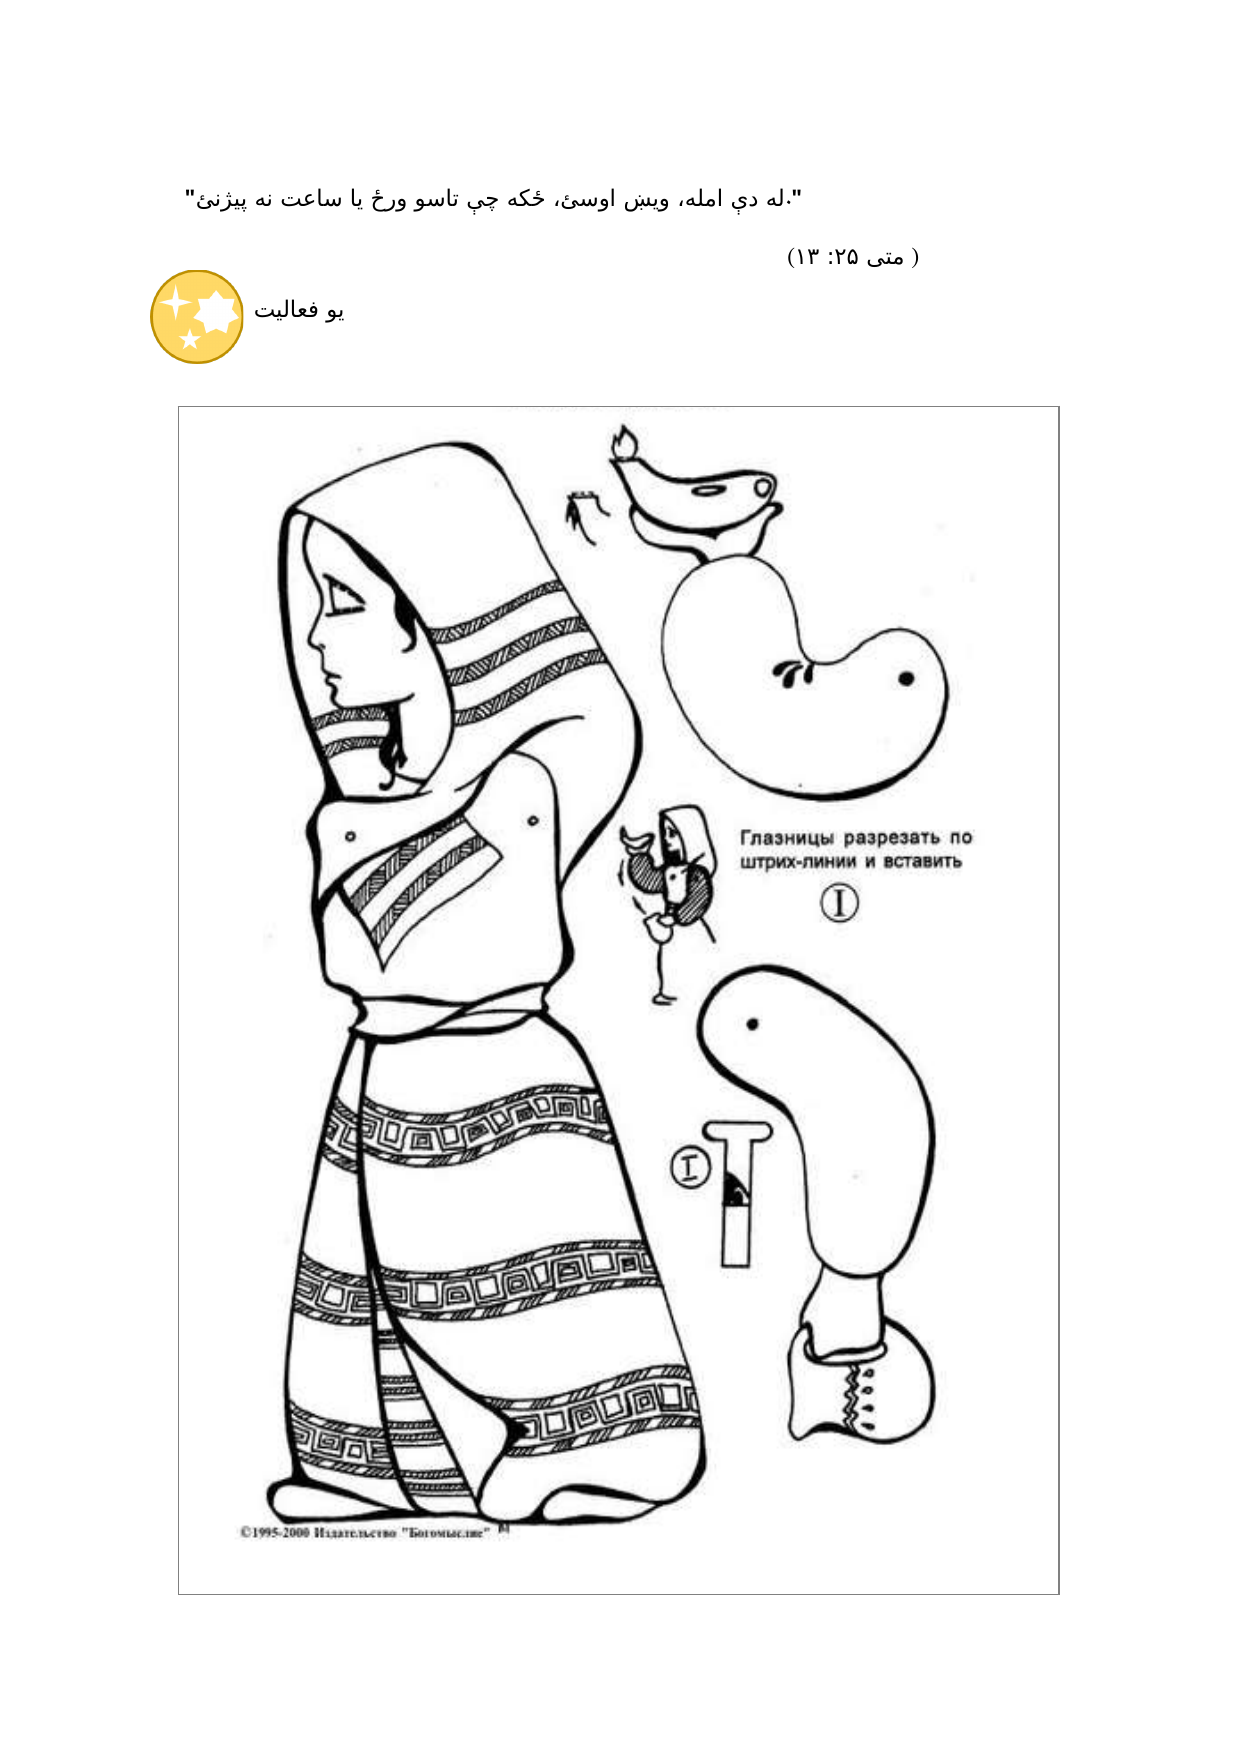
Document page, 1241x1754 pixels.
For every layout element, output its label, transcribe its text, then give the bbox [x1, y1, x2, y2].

picture [179, 407, 1058, 1594]
picture [150, 270, 244, 364]
text یو فعالیت [244, 296, 1090, 322]
text "له دې امله، ویښ اوسئ، ځکه چې تاسو ورځ یا ساعت نه پیژنئ." [150, 177, 1090, 221]
text (متی ۲۵: ۱۳ ) [150, 241, 1090, 276]
